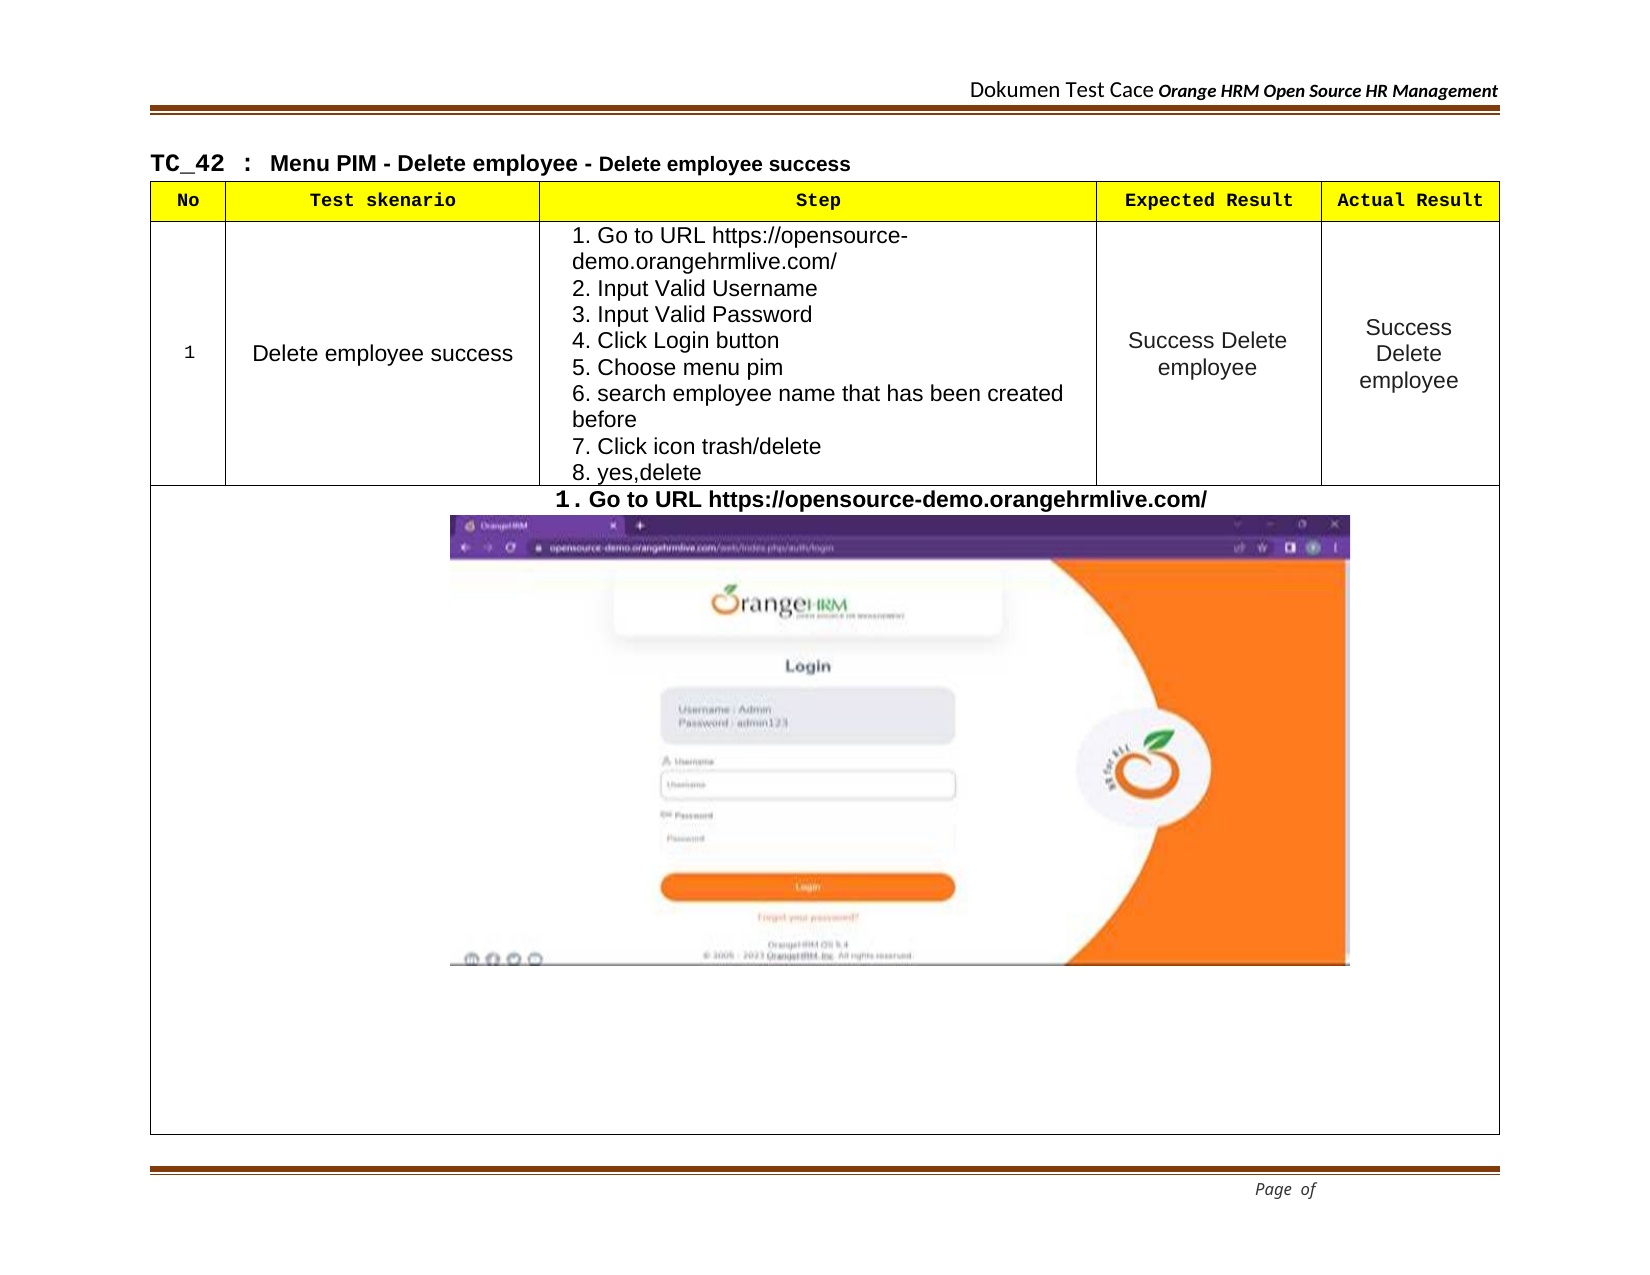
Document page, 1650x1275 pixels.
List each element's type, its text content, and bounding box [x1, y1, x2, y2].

table_header Actual Result [1322, 182, 1499, 221]
table_cell 1 [151, 222, 225, 485]
table_cell Delete employee success [226, 222, 539, 485]
picture [450, 515, 1350, 966]
table_cell Success Delete employee [1322, 222, 1499, 485]
table_header Test skenario [226, 182, 539, 221]
table_header No [151, 182, 225, 221]
table_header Expected Result [1097, 182, 1321, 221]
table_cell 1. Go to URL https://opensource-demo.orangehrmlive.com/ 2. Input Valid Username 3. Input Valid Password 4. Click Login button 5. Choose menu pim 6. search employee name that has been created before 7. Click icon trash/delete 8. yes,delete [540, 222, 1096, 485]
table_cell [151, 486, 1499, 1133]
table_header Step [540, 182, 1096, 221]
table_cell Success Delete employee [1097, 222, 1321, 485]
subtitle TC_42 : Menu PIM - Delete employee - Delete employee success [150, 150, 1500, 179]
